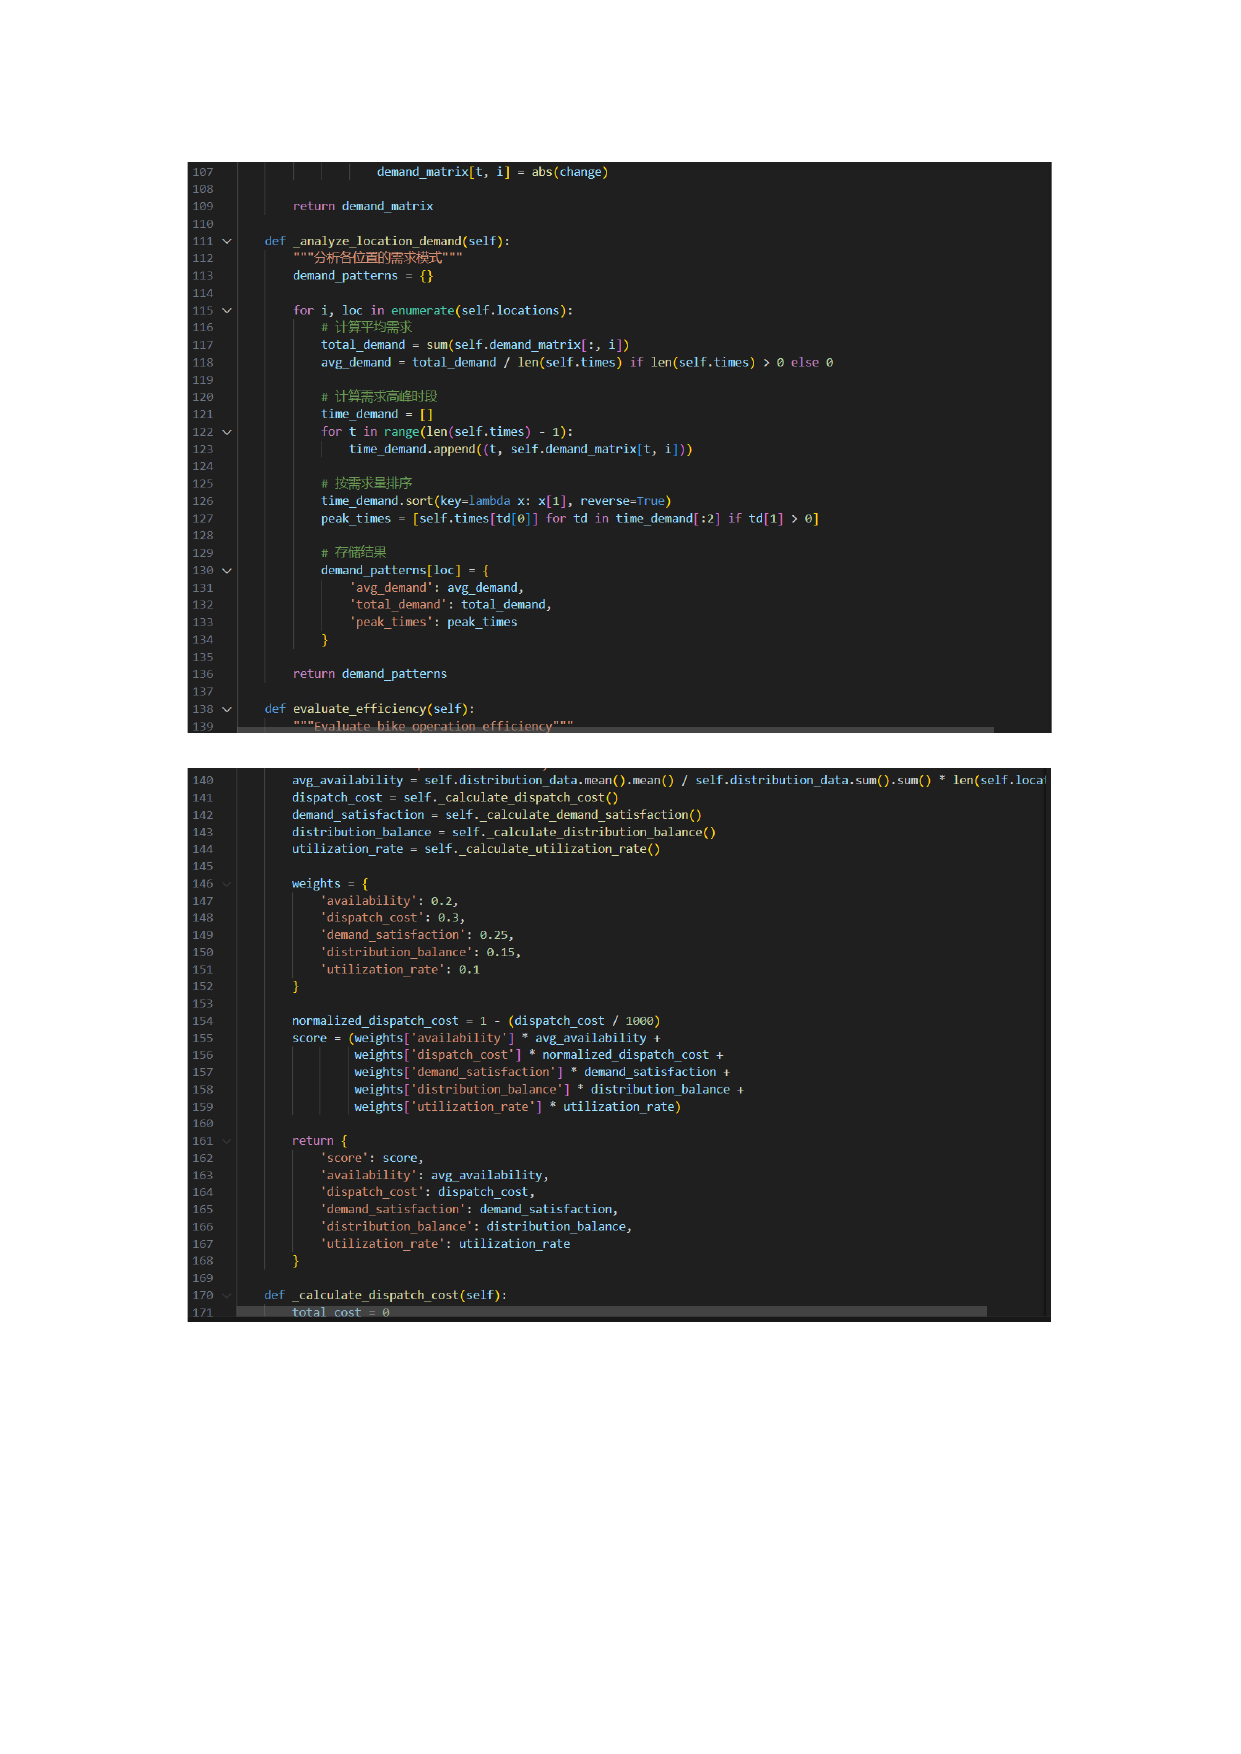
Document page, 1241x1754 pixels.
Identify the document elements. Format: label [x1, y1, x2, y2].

picture [187, 162, 1052, 733]
picture [187, 768, 1051, 1322]
